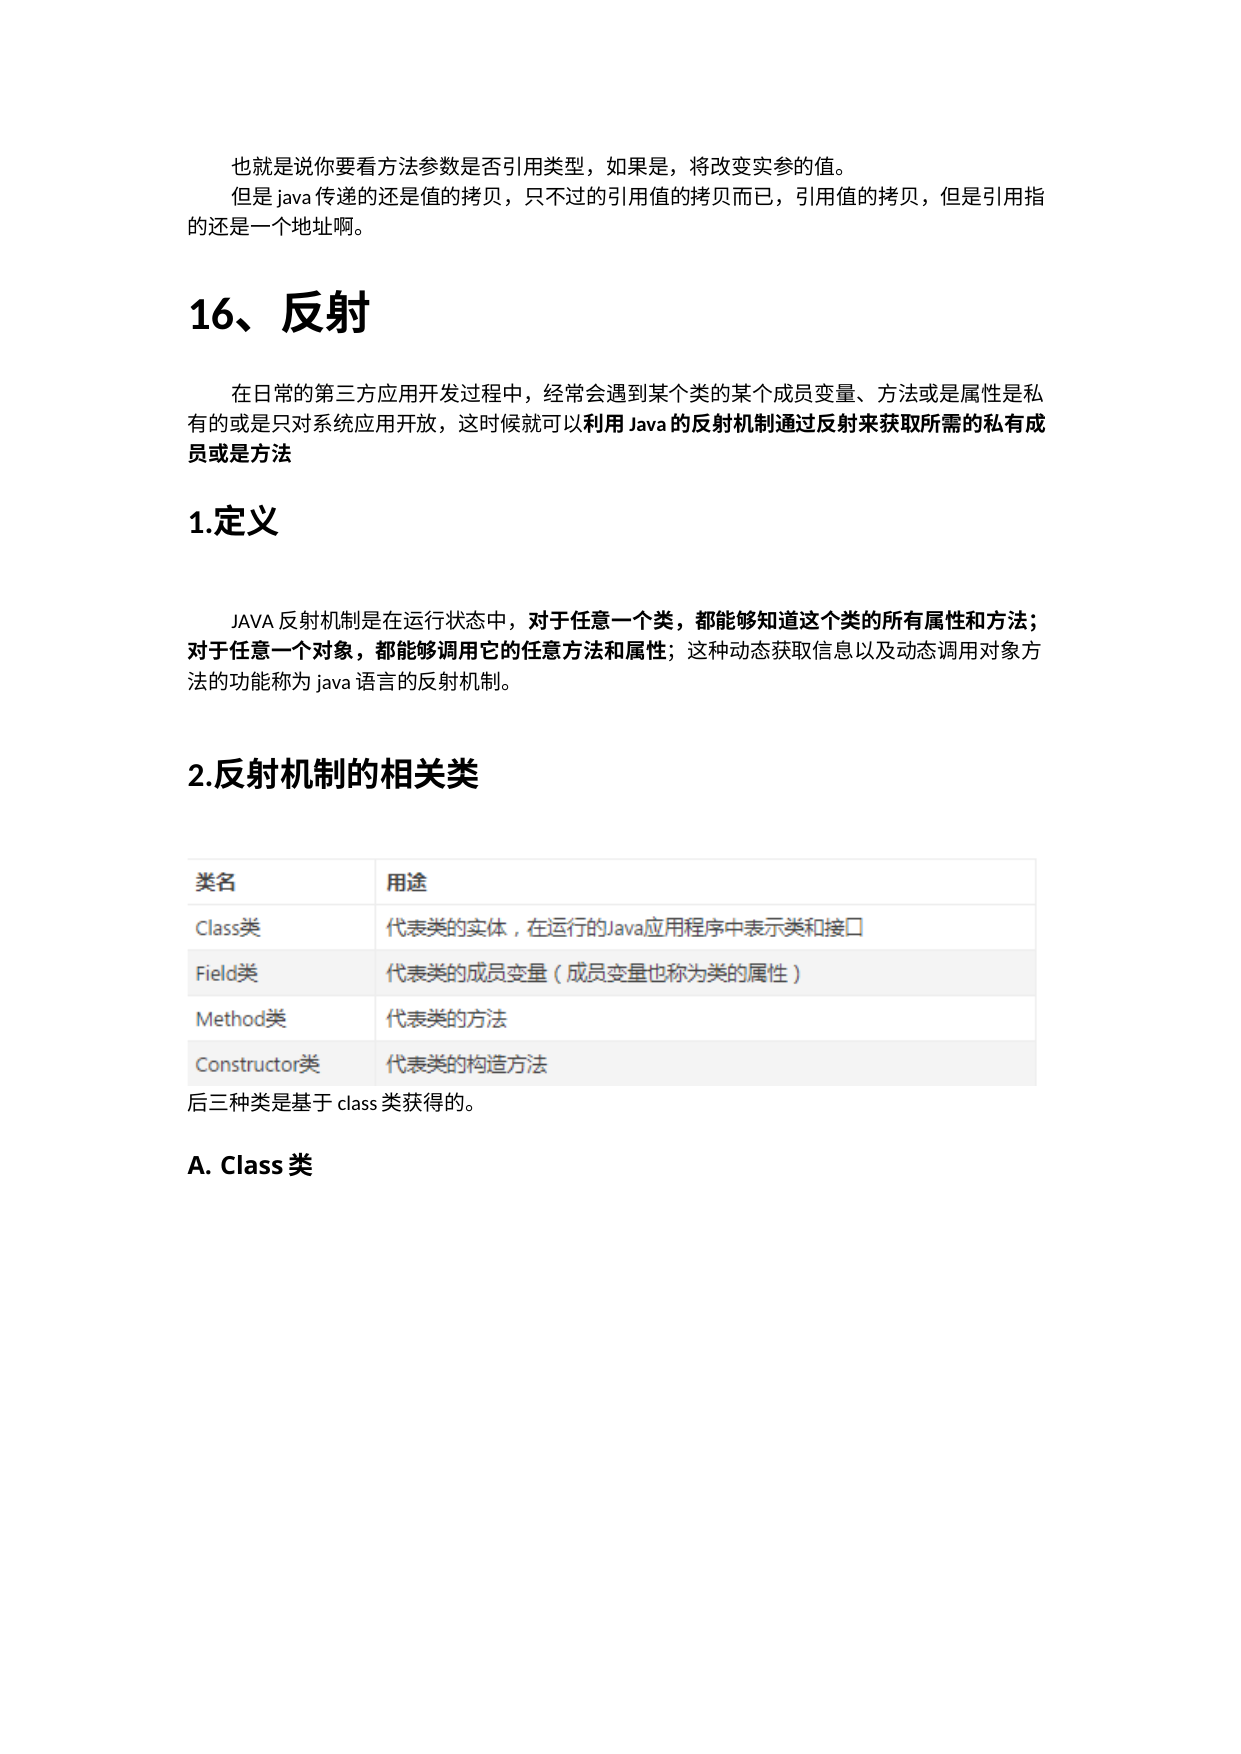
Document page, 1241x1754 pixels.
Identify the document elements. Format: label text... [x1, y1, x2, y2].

text 也就是说你要看方法参数是否引用类型，如果是，将改变实参的值。 [187, 150, 1053, 180]
text JAVA反射机制是在运行状态中，对于任意一个类，都能够知道这个类的所有属性和方法；对于任意一个对象，都能够调用它的任意方法和属性；这种动态获取信息以及动态调用对象方法的功能称为java语言的反射机制。 [187, 604, 1053, 695]
text 但是java传递的还是值的拷贝，只不过的引用值的拷贝而已，引用值的拷贝，但是引用指的还是一个地址啊。 [187, 180, 1053, 241]
subtitle 反射 [187, 276, 1053, 342]
text 在日常的第三方应用开发过程中，经常会遇到某个类的某个成员变量、方法或是属性是私有的或是只对系统应用开放，这时候就可以利用Java的反射机制通过反射来获取所需的私有成员或是方法 [187, 377, 1053, 467]
text 后三种类是基于class类获得的。 [187, 1086, 1053, 1116]
picture [187, 857, 1039, 1086]
subtitle 1.定义 [187, 494, 1053, 543]
subtitle 2.反射机制的相关类 [187, 748, 1053, 796]
subtitle Class类 [187, 1145, 1053, 1181]
